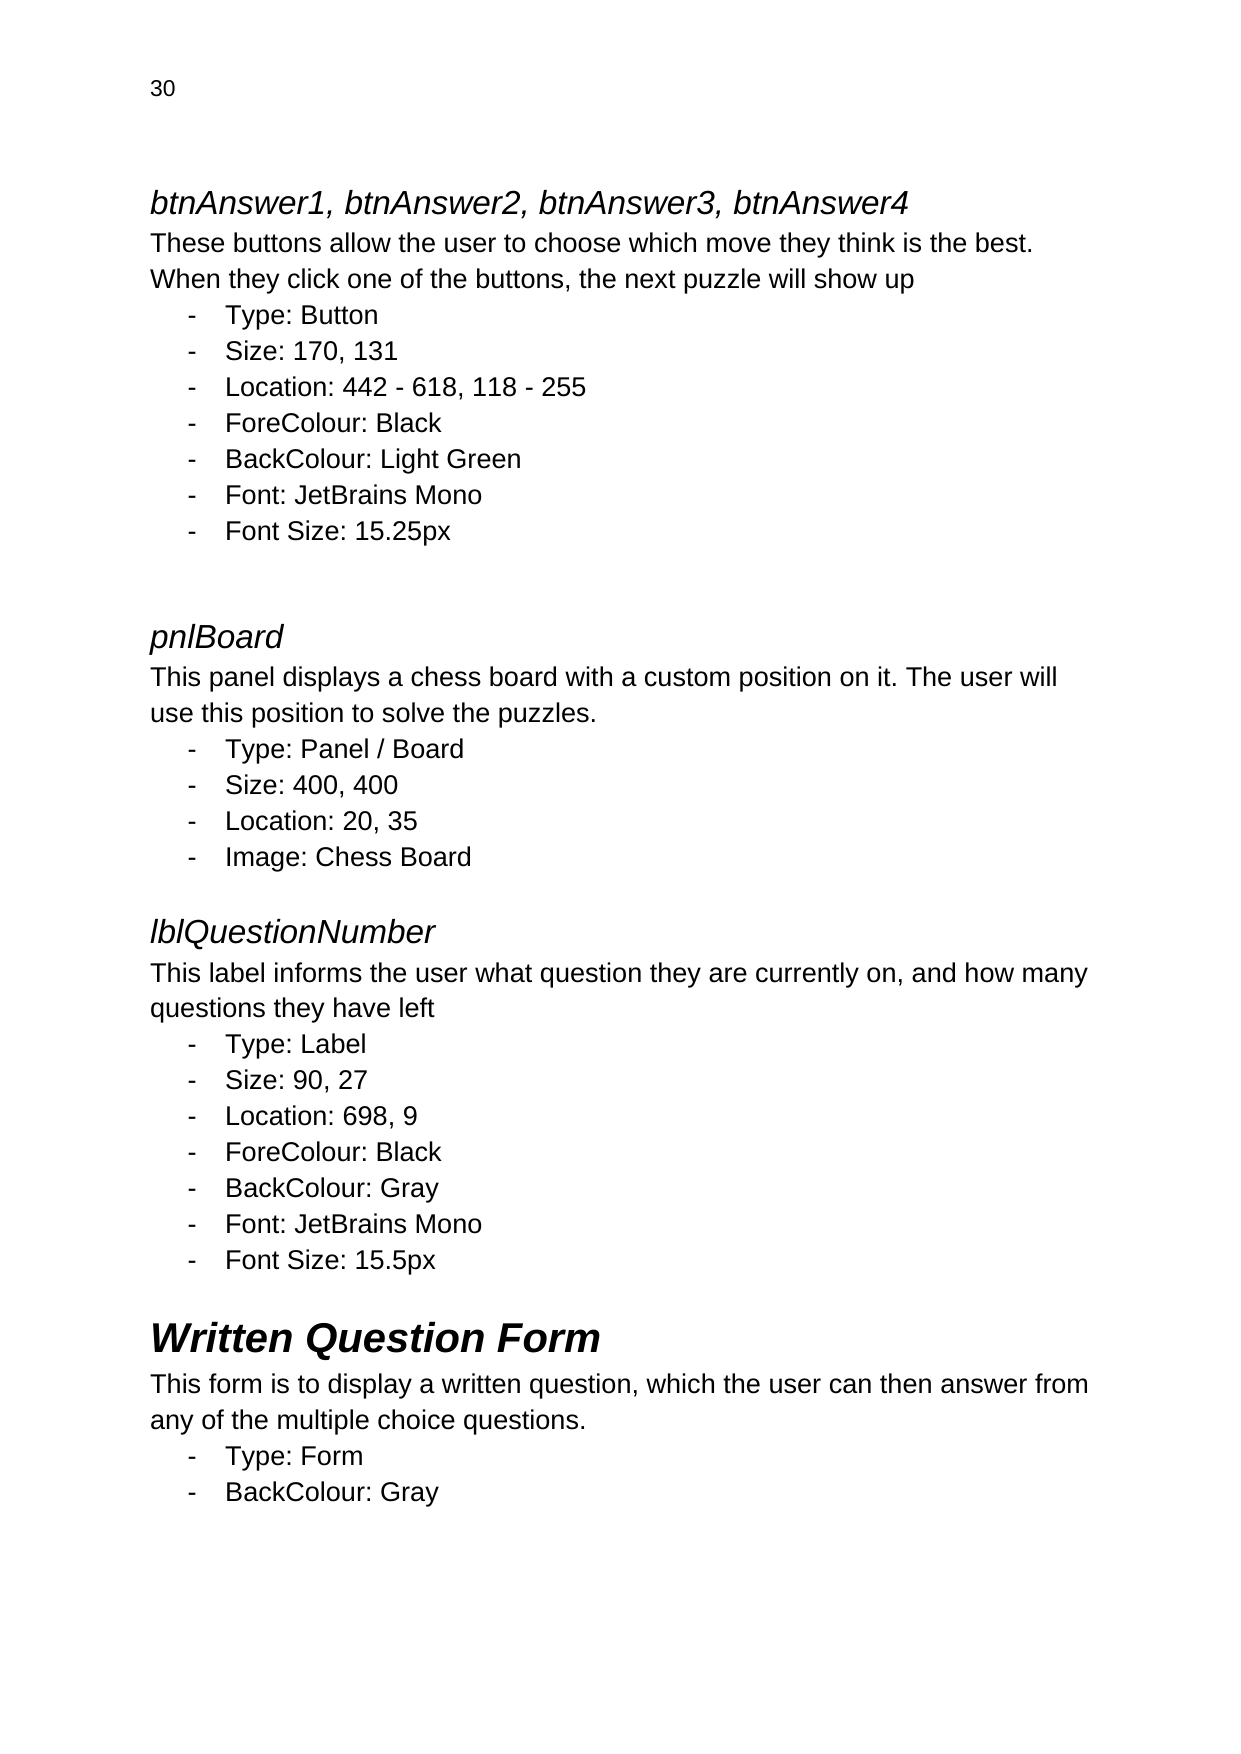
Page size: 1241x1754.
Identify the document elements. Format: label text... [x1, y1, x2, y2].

list ForeColour: Black [187, 1136, 1090, 1167]
list Size: 170, 131 [187, 335, 1090, 366]
list Font: JetBrains Mono [187, 1208, 1090, 1239]
list Font: JetBrains Mono [187, 479, 1090, 510]
list BackColour: Gray [187, 1476, 1090, 1507]
list Image: Chess Board [187, 841, 1090, 872]
text btnAnswer1, btnAnswer2, btnAnswer3, btnAnswer4 [150, 183, 1090, 221]
list Type: Label [187, 1028, 1090, 1060]
list Location: 20, 35 [187, 804, 1090, 836]
text Written Question Form [150, 1313, 1090, 1361]
text lblQuestionNumber [150, 912, 1090, 951]
text These buttons allow the user to choose which move they think is the best. When they click one of the buttons, the next puzzle will show up [150, 227, 1090, 294]
list Type: Form [187, 1440, 1090, 1471]
text This panel displays a chess board with a custom position on it. The user will use this position to solve the puzzles. [150, 661, 1090, 728]
list Location: 698, 9 [187, 1100, 1090, 1132]
list Size: 90, 27 [187, 1064, 1090, 1096]
list ForeColour: Black [187, 407, 1090, 438]
list Size: 400, 400 [187, 769, 1090, 800]
list BackColour: Gray [187, 1172, 1090, 1203]
text This label informs the user what question they are currently on, and how many questions they have left [150, 957, 1090, 1024]
list Font Size: 15.25px [187, 515, 1090, 546]
list Font Size: 15.5px [187, 1244, 1090, 1275]
text This form is to display a written question, which the user can then answer from any of the multiple choice questions. [150, 1368, 1090, 1435]
list Type: Button [187, 299, 1090, 330]
text pnlBoard [150, 617, 1090, 655]
list Type: Panel / Board [187, 733, 1090, 764]
list Location: 442 - 618, 118 - 255 [187, 371, 1090, 402]
list BackColour: Light Green [187, 443, 1090, 474]
